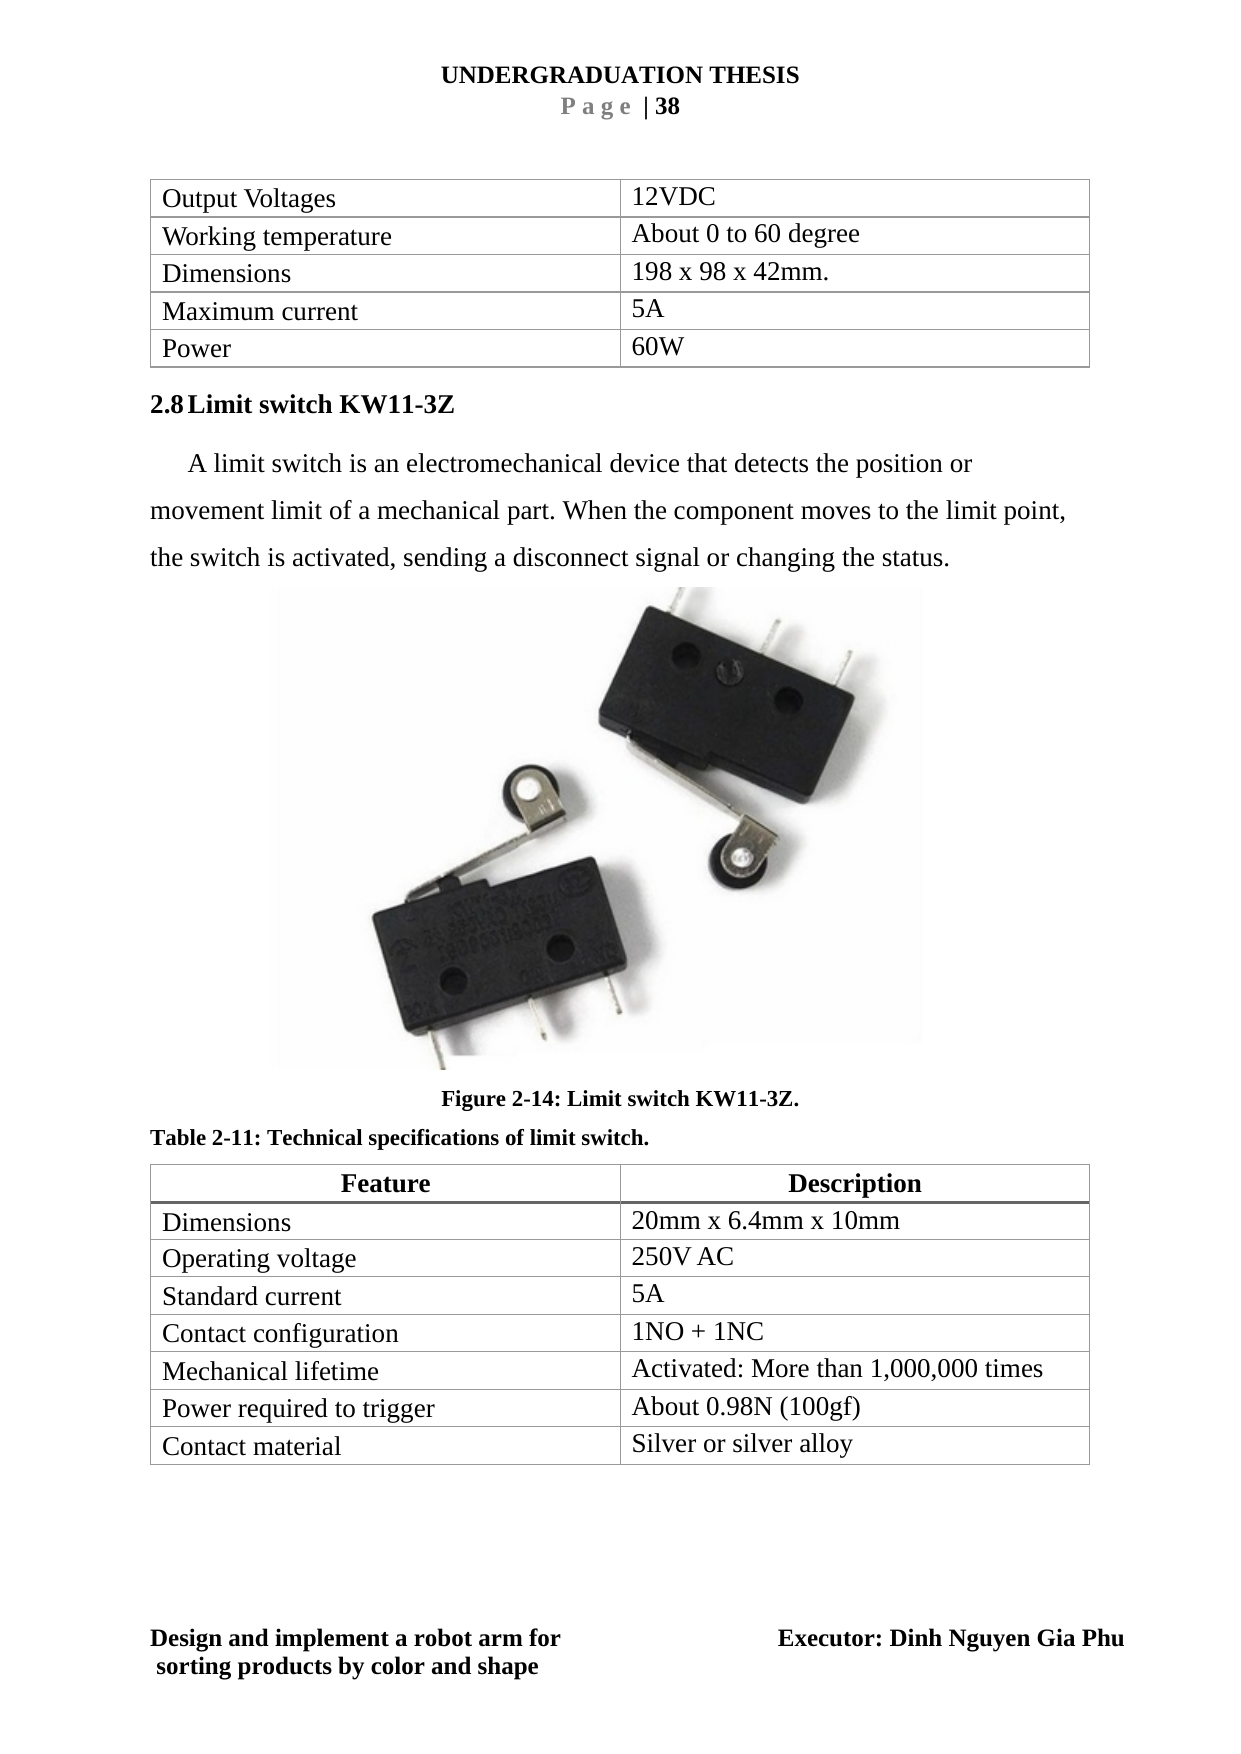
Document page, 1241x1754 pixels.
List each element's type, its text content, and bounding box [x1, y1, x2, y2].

table_cell Output Voltages [151, 180, 620, 216]
table_header Feature [151, 1165, 620, 1201]
table_cell Operating voltage [151, 1240, 620, 1276]
table_cell Activated: More than 1,000,000 times [621, 1352, 1089, 1389]
picture [268, 587, 972, 1070]
table_cell Silver or silver alloy [621, 1427, 1089, 1464]
table_cell Contact material [151, 1427, 620, 1464]
table_cell Dimensions [151, 255, 620, 291]
table_cell Power required to trigger [151, 1390, 620, 1426]
subtitle Limit switch KW11-3Z [150, 388, 1090, 419]
table_cell 5A [621, 293, 1089, 329]
table_cell 12VDC [621, 180, 1089, 216]
table_cell 5A [621, 1277, 1089, 1314]
table_cell 60W [621, 330, 1089, 366]
table_cell 20mm x 6.4mm x 10mm [621, 1204, 1089, 1239]
table_cell 198 x 98 x 42mm. [621, 255, 1089, 291]
table_cell Dimensions [151, 1204, 620, 1239]
table_header Description [621, 1165, 1089, 1201]
table_cell About 0.98N (100gf) [621, 1390, 1089, 1426]
table_cell 250V AC [621, 1240, 1089, 1276]
table_cell About 0 to 60 degree [621, 218, 1089, 254]
table_cell Maximum current [151, 293, 620, 329]
text A limit switch is an electromechanical device that detects the position or movement limit of a mechanical part. When the component moves to the limit point, the switch is activated, sending a disconnect signal or changing the status. [150, 447, 1090, 572]
table_cell Contact configuration [151, 1315, 620, 1351]
table_cell 1NO + 1NC [621, 1315, 1089, 1351]
text Table 2-11: Technical specifications of limit switch. [150, 1124, 1090, 1151]
table_cell Mechanical lifetime [151, 1352, 620, 1389]
table_cell Standard current [151, 1277, 620, 1314]
table_cell Power [151, 330, 620, 366]
text Figure 2-14: Limit switch KW11-3Z. [150, 1085, 1090, 1111]
table_cell Working temperature [151, 218, 620, 254]
